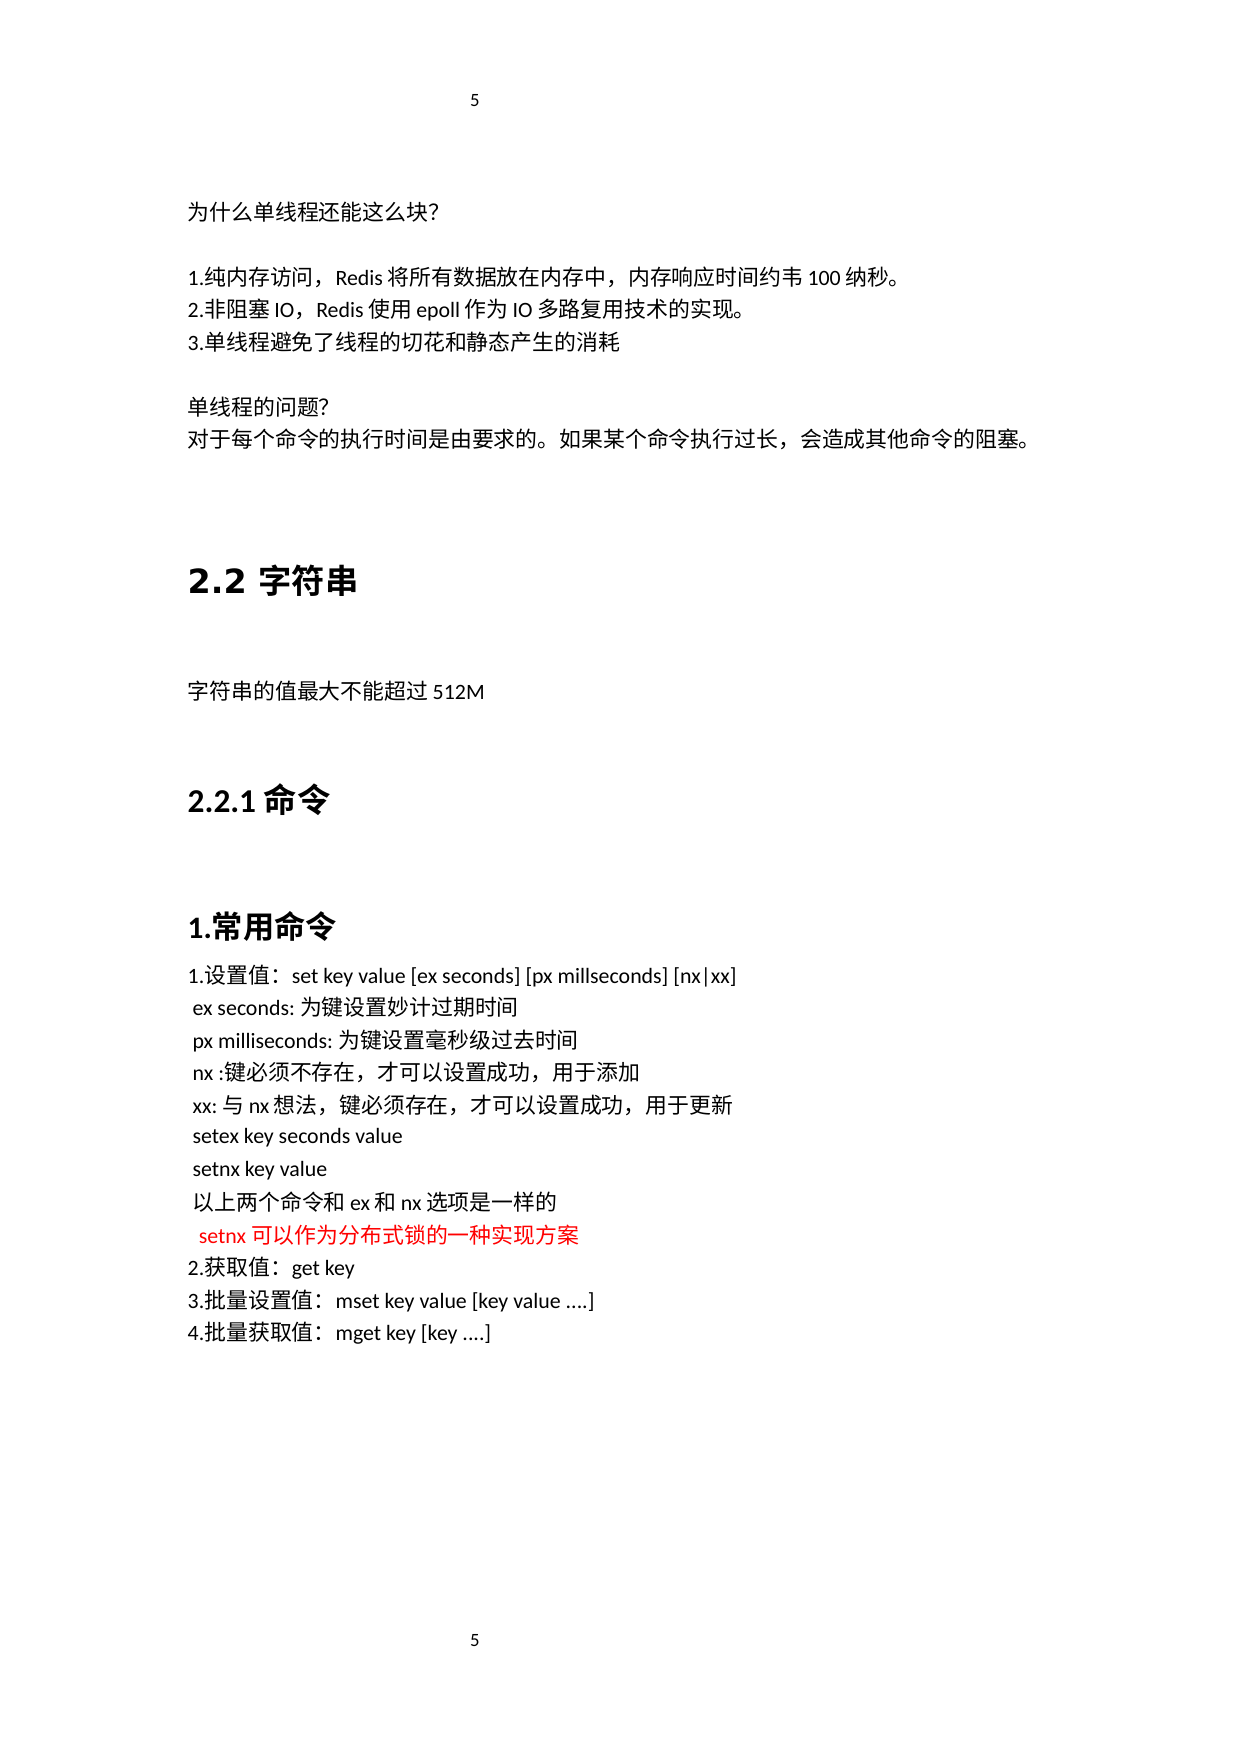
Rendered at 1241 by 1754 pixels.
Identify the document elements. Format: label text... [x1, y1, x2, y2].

list 对于每个命令的执行时间是由要求的。如果某个命令执行过长，会造成其他命令的阻塞。 [187, 422, 1053, 454]
list setex key seconds value [187, 1120, 1053, 1152]
list 批量设置值：mset key value [key value ....] [187, 1282, 1053, 1315]
list nx :键必须不存在，才可以设置成功，用于添加 [187, 1055, 1053, 1087]
list ex seconds: 为键设置妙计过期时间 [187, 990, 1053, 1022]
list 字符串的值最大不能超过512M [187, 673, 1053, 706]
list 非阻塞IO，Redis使用epoll作为IO多路复用技术的实现。 [187, 292, 1053, 324]
list 设置值：set key value [ex seconds] [px millseconds] [nx|xx] [187, 957, 1053, 990]
list 单线程的问题？ [187, 389, 1053, 422]
list setnx key value [187, 1152, 1053, 1185]
list 纯内存访问，Redis将所有数据放在内存中，内存响应时间约韦100纳秒。 [187, 259, 1053, 292]
list 以上两个命令和ex和nx选项是一样的 [187, 1185, 1053, 1217]
list xx: 与nx想法，键必须存在，才可以设置成功，用于更新 [187, 1087, 1053, 1120]
list 为什么单线程还能这么块？ [187, 194, 1053, 227]
list px milliseconds: 为键设置毫秒级过去时间 [187, 1022, 1053, 1055]
subtitle 2.2 字符串 [187, 547, 1053, 612]
list 获取值：get key [187, 1250, 1053, 1282]
subtitle 2.2.1 命令 [187, 765, 1053, 830]
list setnx 可以作为分布式锁的一种实现方案 [187, 1217, 1053, 1250]
list 单线程避免了线程的切花和静态产生的消耗 [187, 324, 1053, 357]
list 批量获取值：mget key [key ....] [187, 1315, 1053, 1347]
list 常用命令 [187, 892, 1053, 957]
